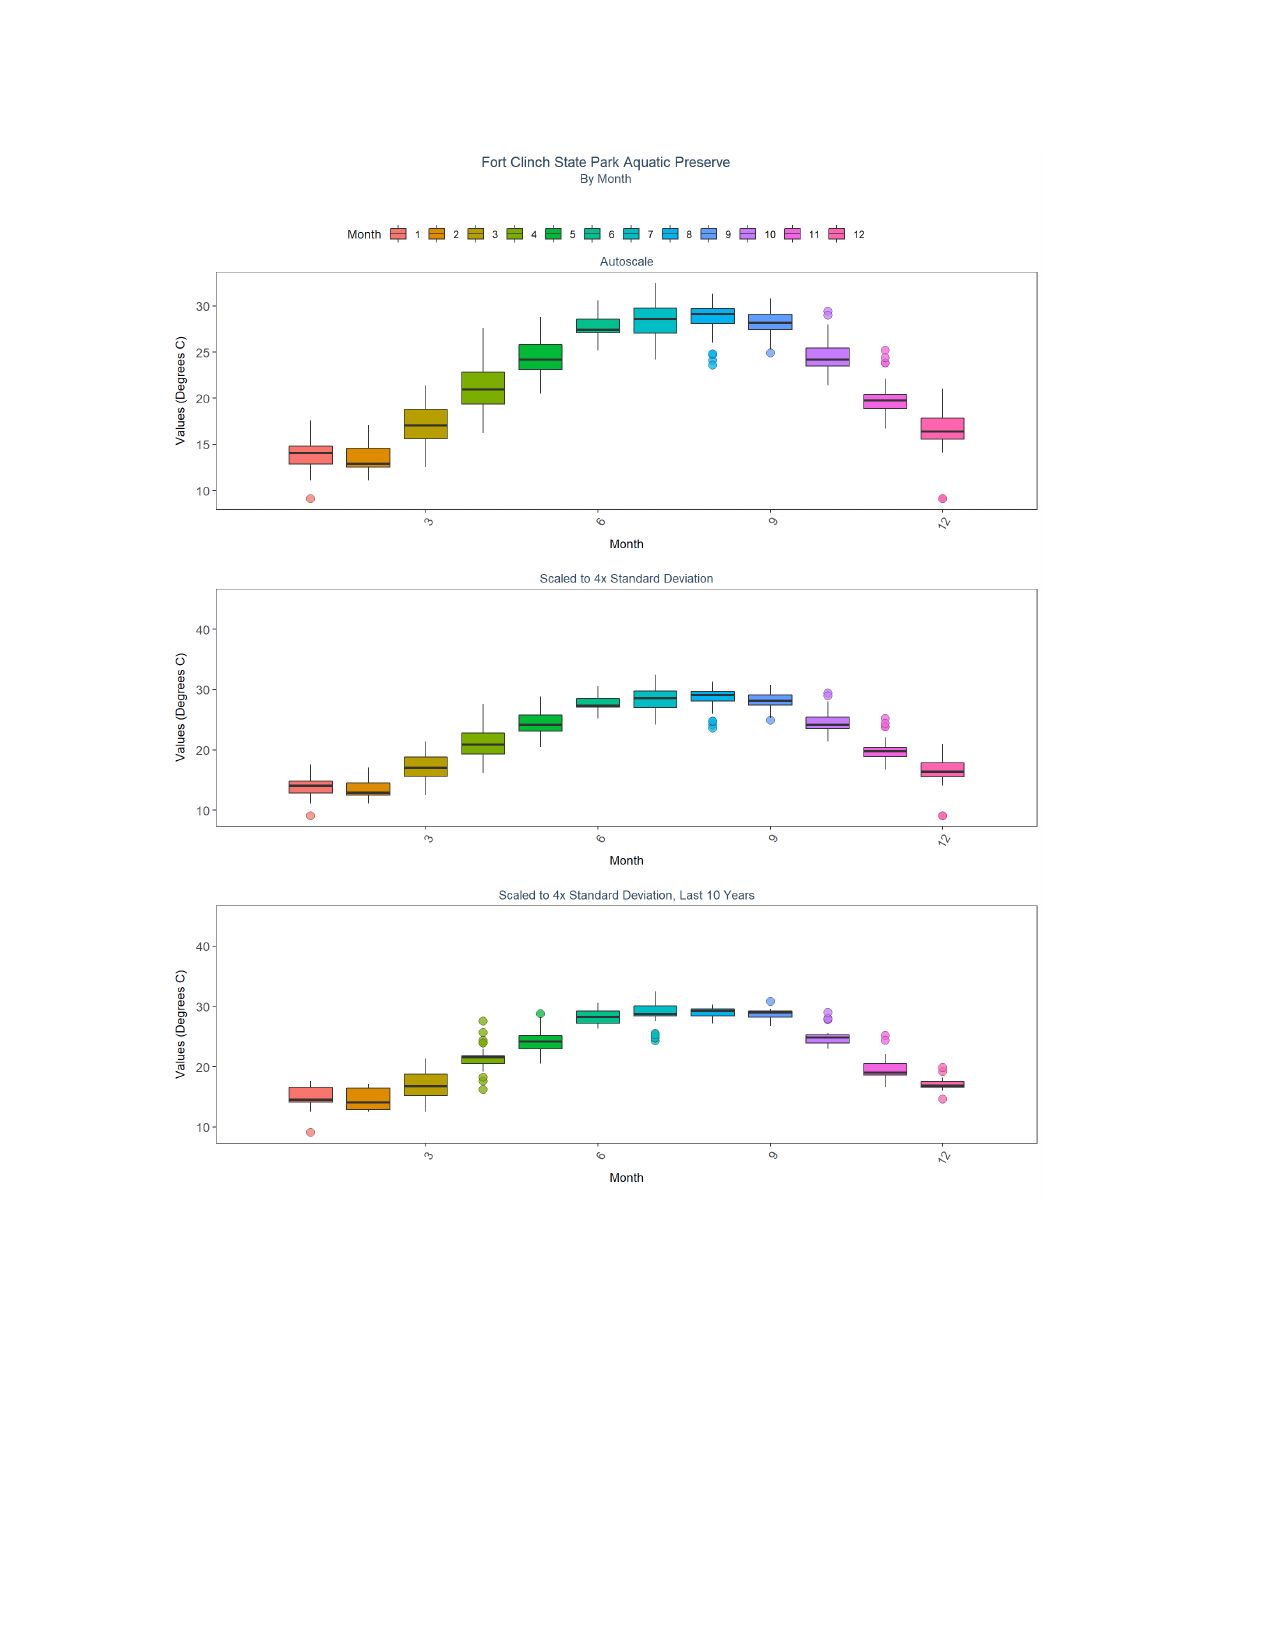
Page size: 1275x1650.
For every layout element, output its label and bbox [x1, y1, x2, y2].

picture [168, 150, 1044, 1200]
